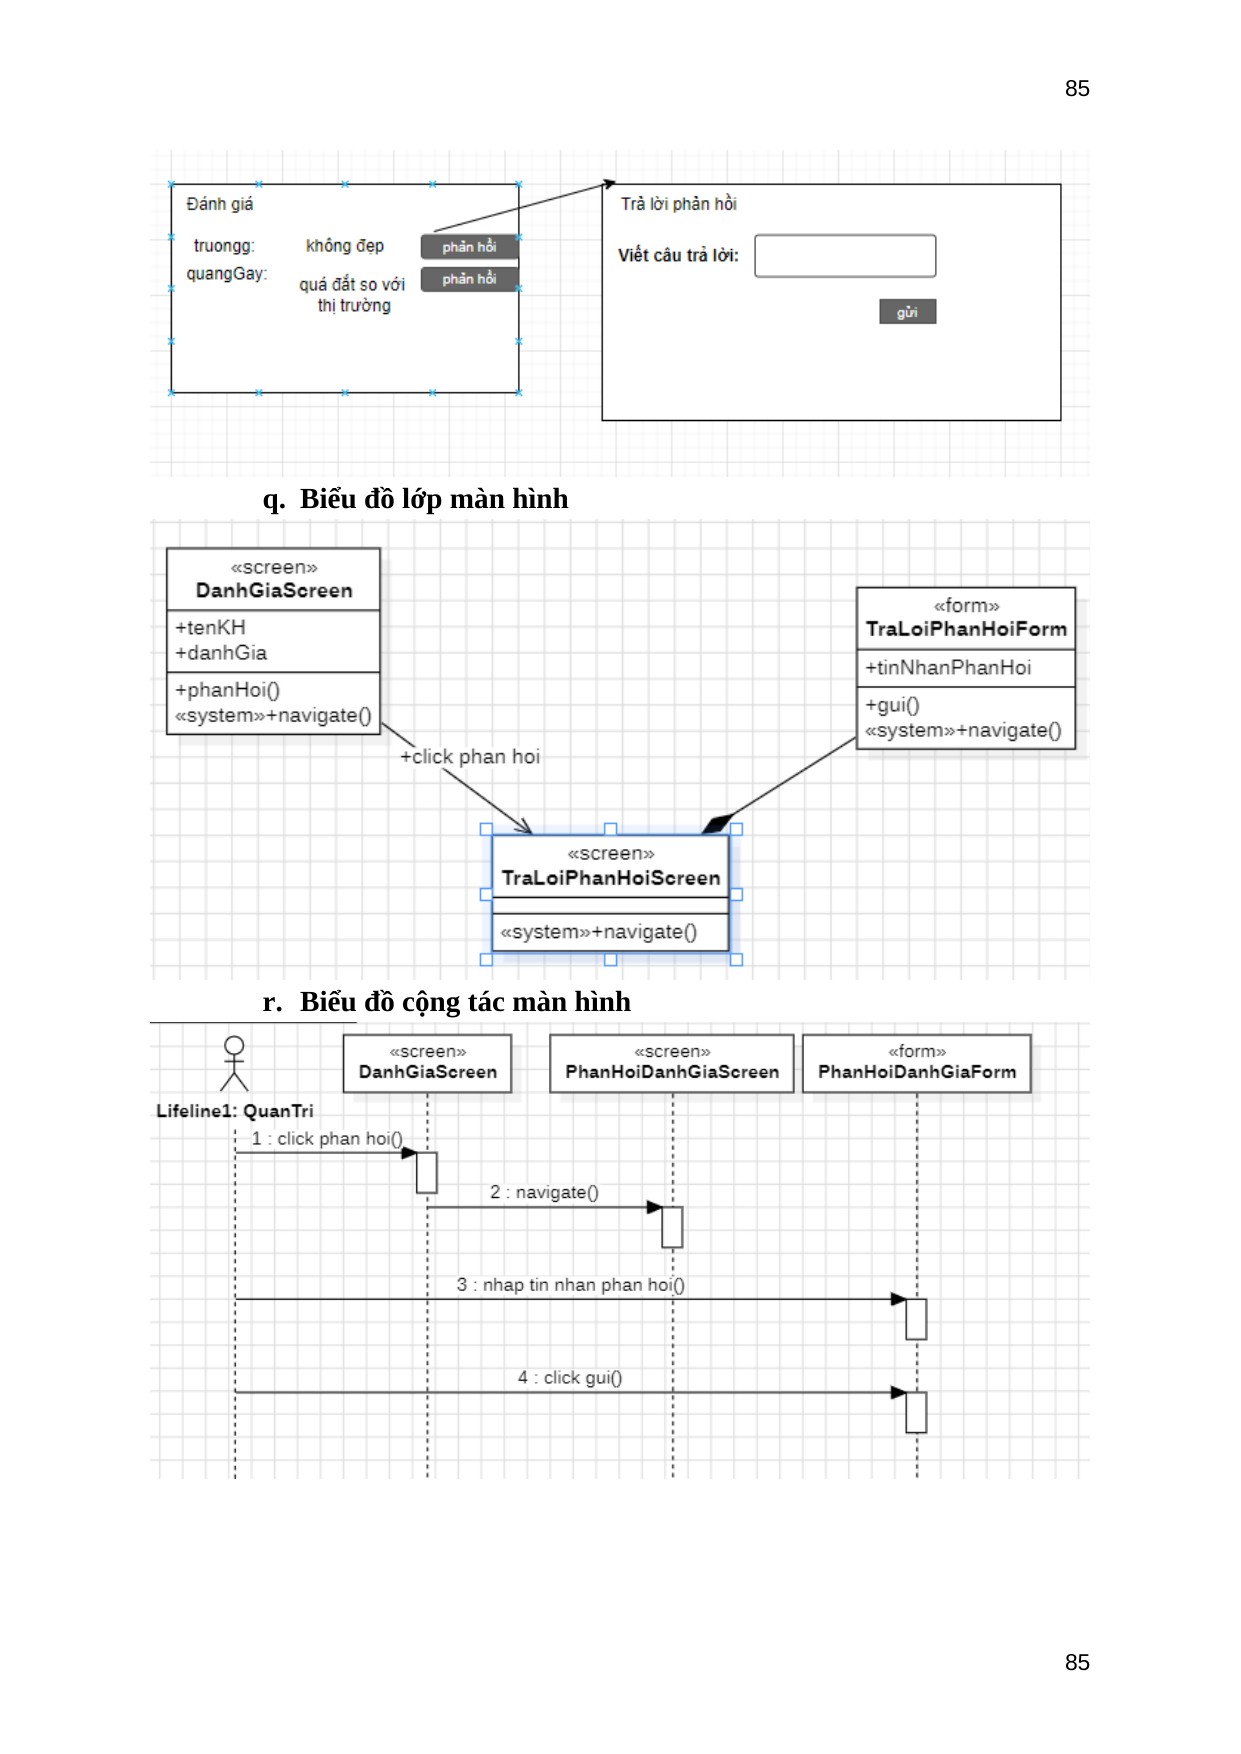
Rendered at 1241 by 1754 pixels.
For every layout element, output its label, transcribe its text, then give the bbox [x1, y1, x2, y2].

list Biểu đồ lớp màn hình [262, 481, 1090, 514]
picture [150, 519, 1091, 980]
picture [150, 1022, 1091, 1479]
picture [150, 150, 1091, 477]
list Biểu đồ cộng tác màn hình [262, 984, 1090, 1017]
